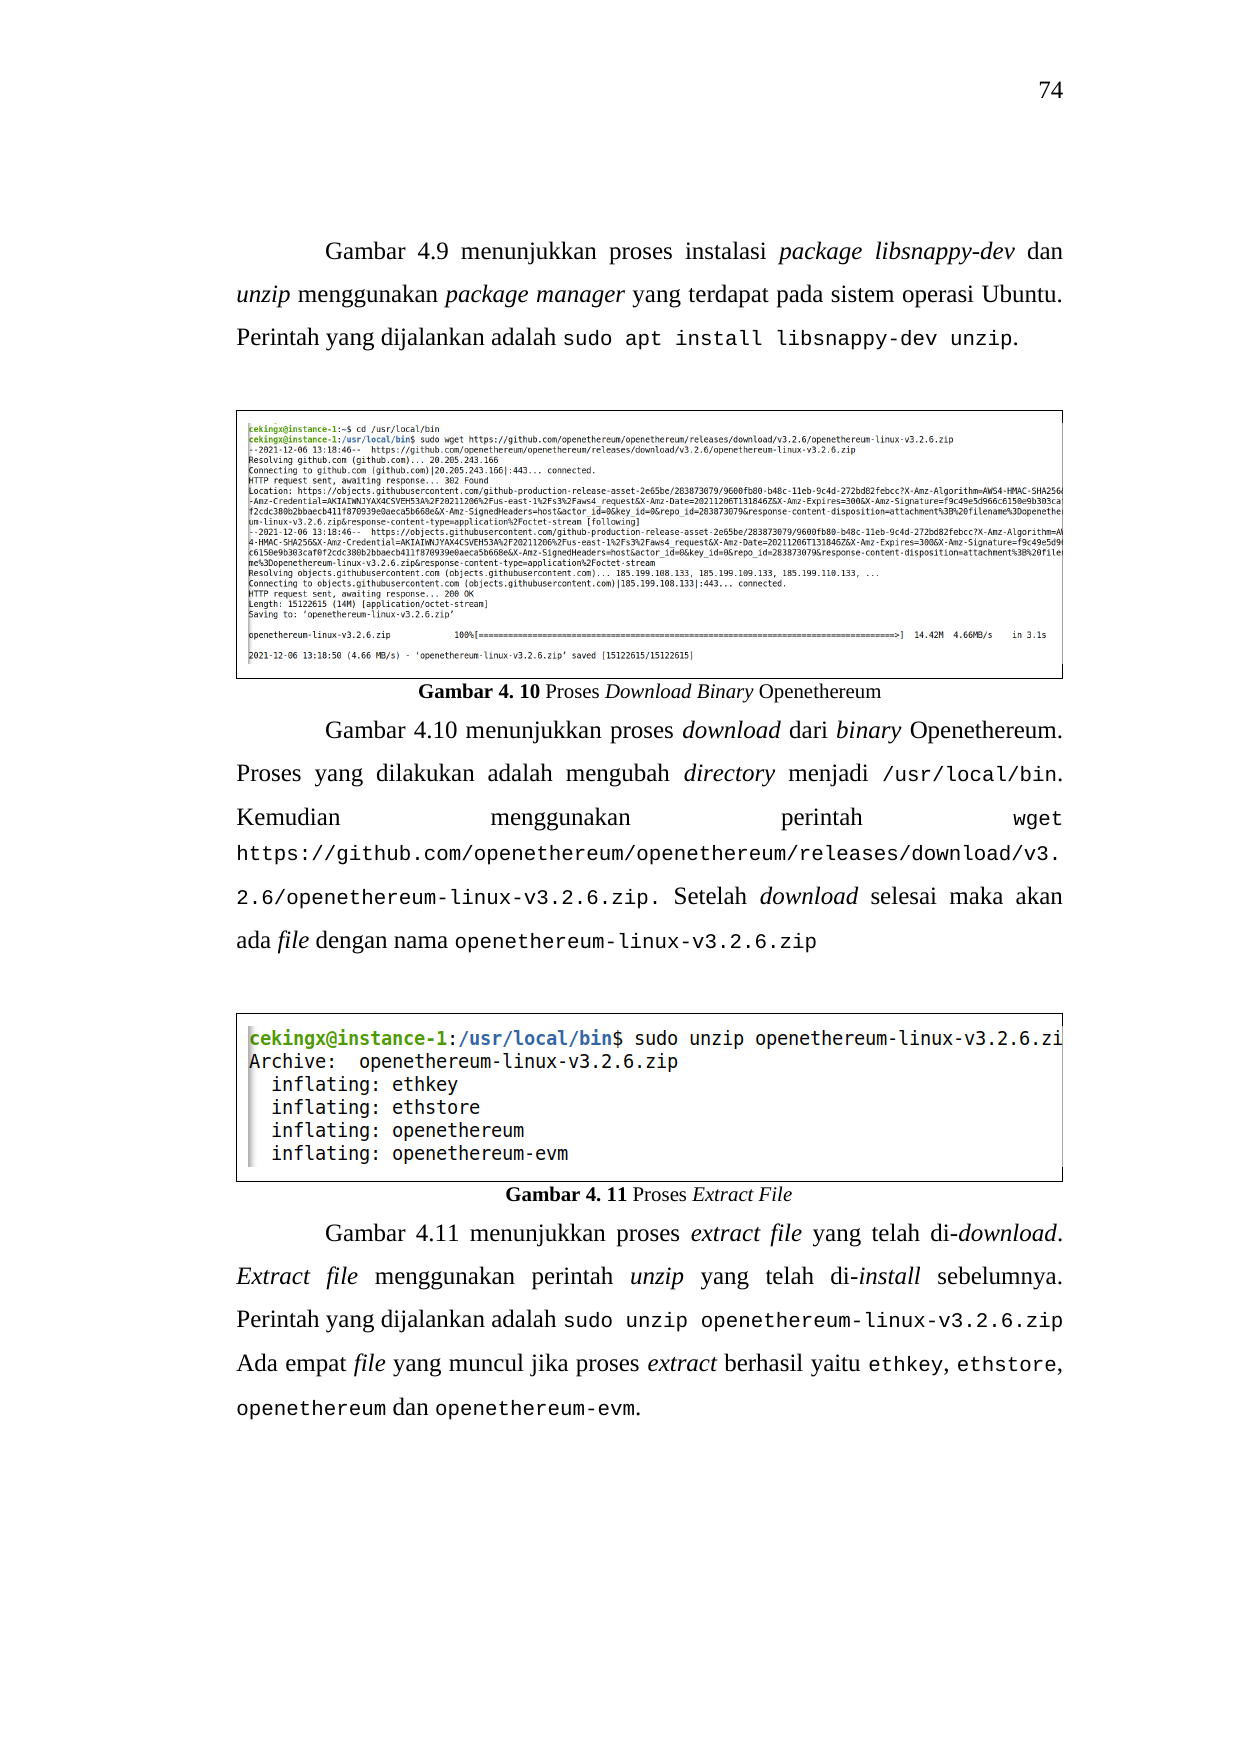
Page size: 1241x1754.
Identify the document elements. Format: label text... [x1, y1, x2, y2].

picture [248, 1026, 1063, 1167]
text Gambar 4.10 menunjukkan proses download dari binary Openethereum. Proses yang dilakukan adalah mengubah directory menjadi /usr/local/bin. Kemudian menggunakan perintah wget https://github.com/openethereum/openethereum/releases/download/v3.2.6/openethereum-linux-v3.2.6.zip. Setelah download selesai maka akan ada file dengan nama openethereum-linux-v3.2.6.zip [236, 715, 1063, 955]
table_header [237, 1014, 1062, 1181]
text Gambar 4. 11 Proses Extract File [236, 1182, 1063, 1206]
table_header [237, 411, 1062, 678]
text Gambar 4.11 menunjukkan proses extract file yang telah di-download. Extract file menggunakan perintah unzip yang telah di-install sebelumnya. Perintah yang dijalankan adalah sudo unzip openethereum-linux-v3.2.6.zip Ada empat file yang muncul jika proses extract berhasil yaitu ethkey, ethstore, openethereum dan openethereum-evm. [236, 1218, 1063, 1422]
text Gambar 4. 10 Proses Download Binary Openethereum [236, 679, 1063, 703]
picture [248, 423, 1063, 664]
text Gambar 4.9 menunjukkan proses instalasi package libsnappy-dev dan unzip menggunakan package manager yang terdapat pada sistem operasi Ubuntu. Perintah yang dijalankan adalah sudo apt install libsnappy-dev unzip. [236, 236, 1063, 352]
